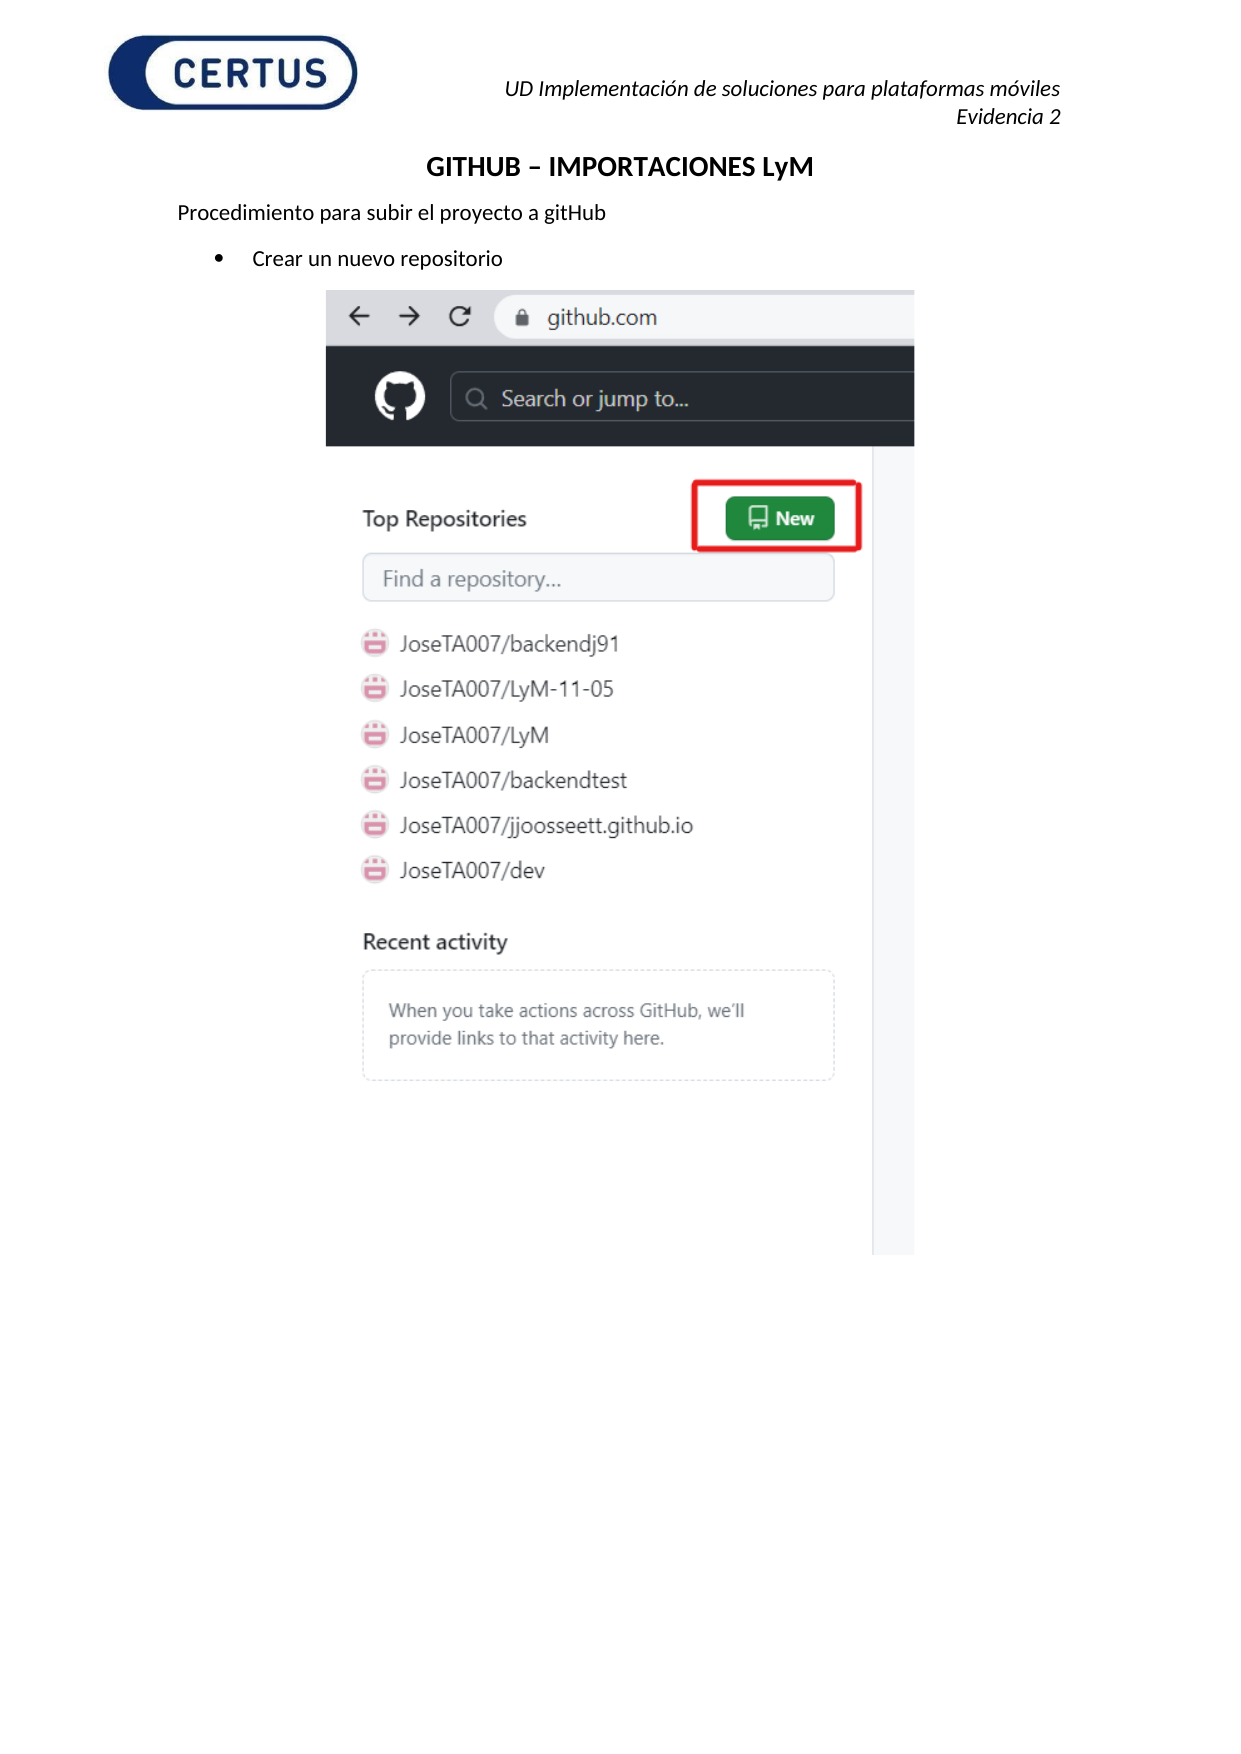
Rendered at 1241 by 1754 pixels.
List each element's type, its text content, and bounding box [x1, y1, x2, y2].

picture [103, 34, 359, 112]
text Procedimiento para subir el proyecto a gitHub [177, 198, 1063, 226]
subtitle GITHUB – IMPORTACIONES LyM [177, 148, 1063, 183]
list Crear un nuevo repositorio [215, 244, 1063, 272]
picture [325, 290, 915, 1255]
